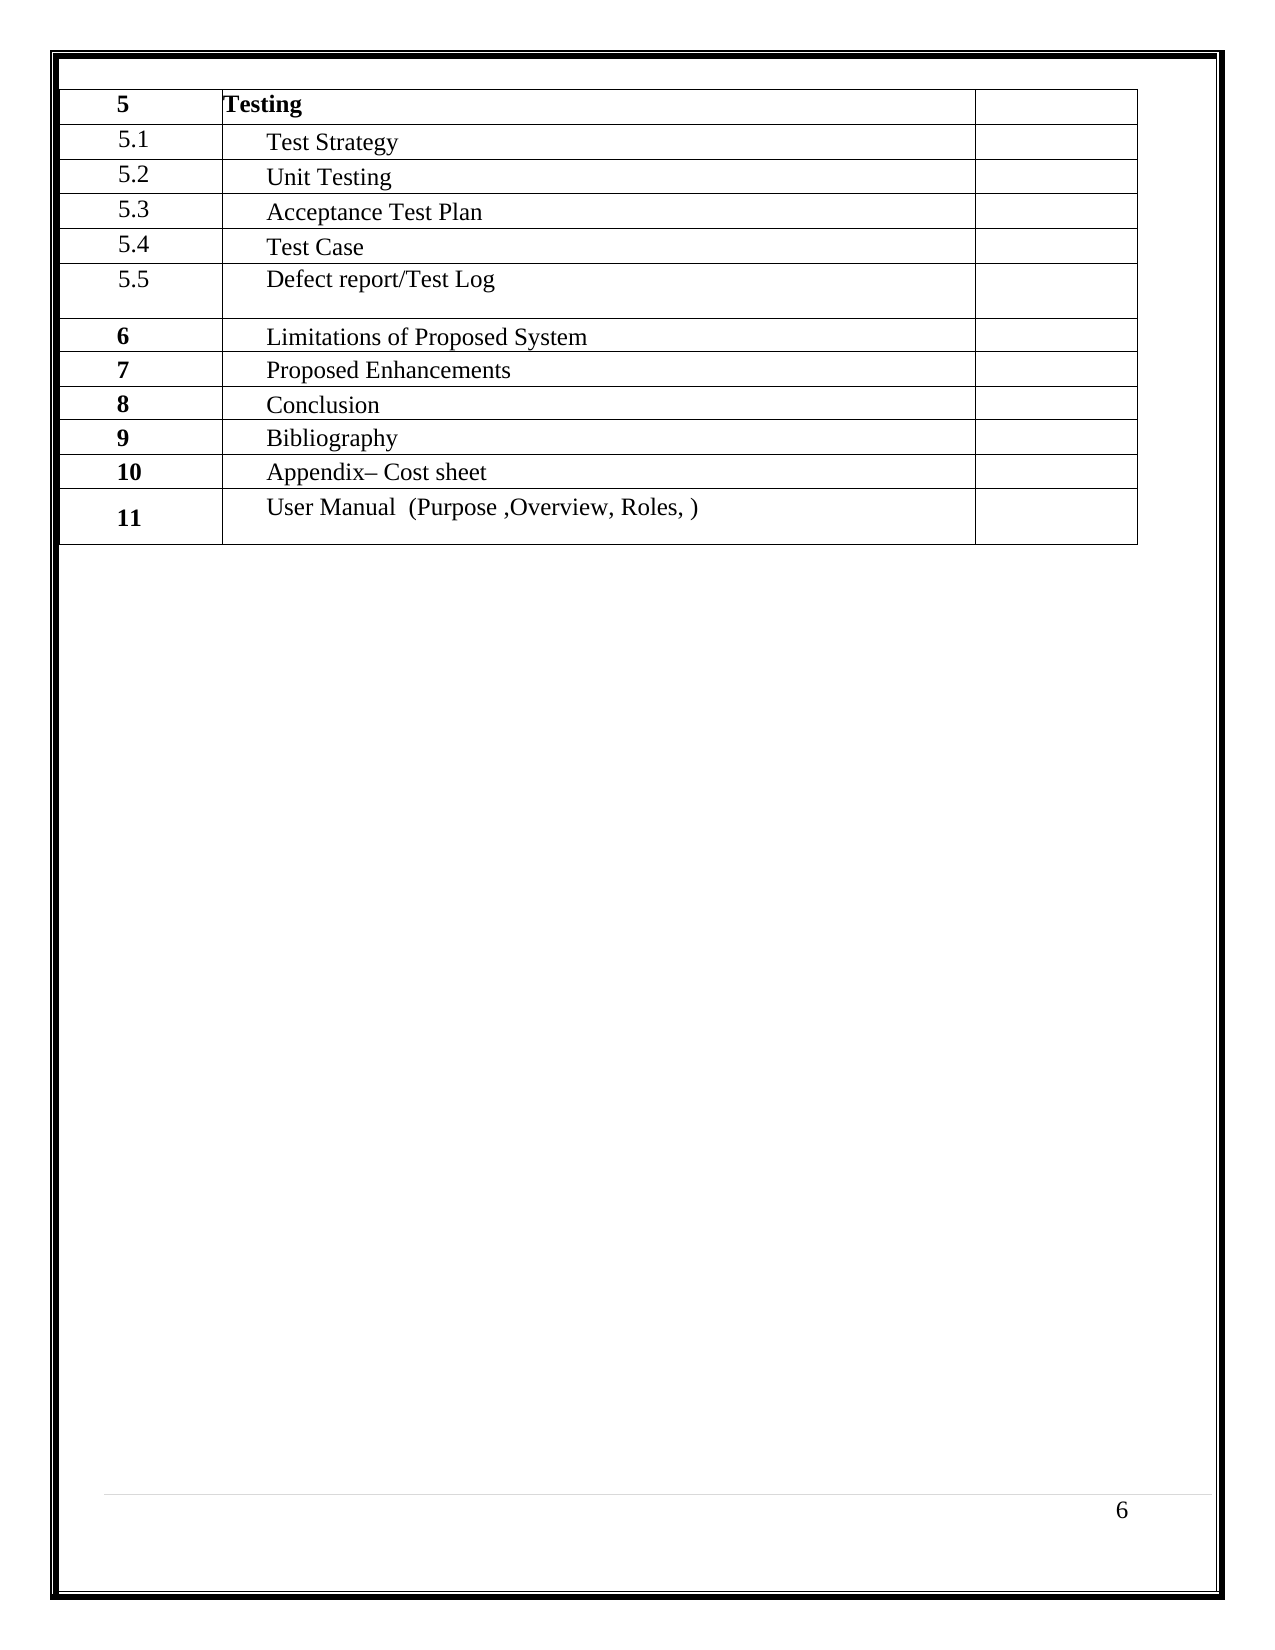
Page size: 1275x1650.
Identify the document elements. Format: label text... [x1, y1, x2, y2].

table_cell [976, 229, 1137, 263]
table_cell 8 [60, 387, 222, 419]
table_cell Defect report/Test Log [223, 264, 975, 318]
table_cell 11 [60, 489, 222, 544]
table_cell [976, 489, 1137, 544]
table_cell Test Case [223, 229, 975, 263]
table_header [976, 90, 1137, 123]
table_cell Test Strategy [223, 125, 975, 158]
table_cell Bibliography [223, 420, 975, 453]
table_cell 10 [60, 455, 222, 488]
table_cell Unit Testing [223, 160, 975, 193]
table_cell [976, 160, 1137, 193]
table_cell Proposed Enhancements [223, 352, 975, 386]
table_cell [976, 352, 1137, 386]
table_cell [976, 264, 1137, 318]
table_cell 5.5 [60, 264, 222, 318]
table_header 5 [60, 90, 222, 123]
table_cell 5.3 [60, 194, 222, 228]
table_cell Conclusion [223, 387, 975, 419]
table_cell [976, 455, 1137, 488]
table_cell 5.1 [60, 125, 222, 158]
table_cell [976, 194, 1137, 228]
table_cell [976, 387, 1137, 419]
table_cell Limitations of Proposed System [223, 319, 975, 351]
table_cell Acceptance Test Plan [223, 194, 975, 228]
table_cell [976, 125, 1137, 158]
table_cell 5.4 [60, 229, 222, 263]
table_cell 5.2 [60, 160, 222, 193]
table_cell User Manual (Purpose ,Overview, Roles, ) [223, 489, 975, 544]
table_cell Appendix– Cost sheet [223, 455, 975, 488]
table_cell 9 [60, 420, 222, 453]
table_cell [976, 319, 1137, 351]
table_header Testing [223, 90, 975, 123]
table_cell 7 [60, 352, 222, 386]
table_cell 6 [60, 319, 222, 351]
table_cell [976, 420, 1137, 453]
